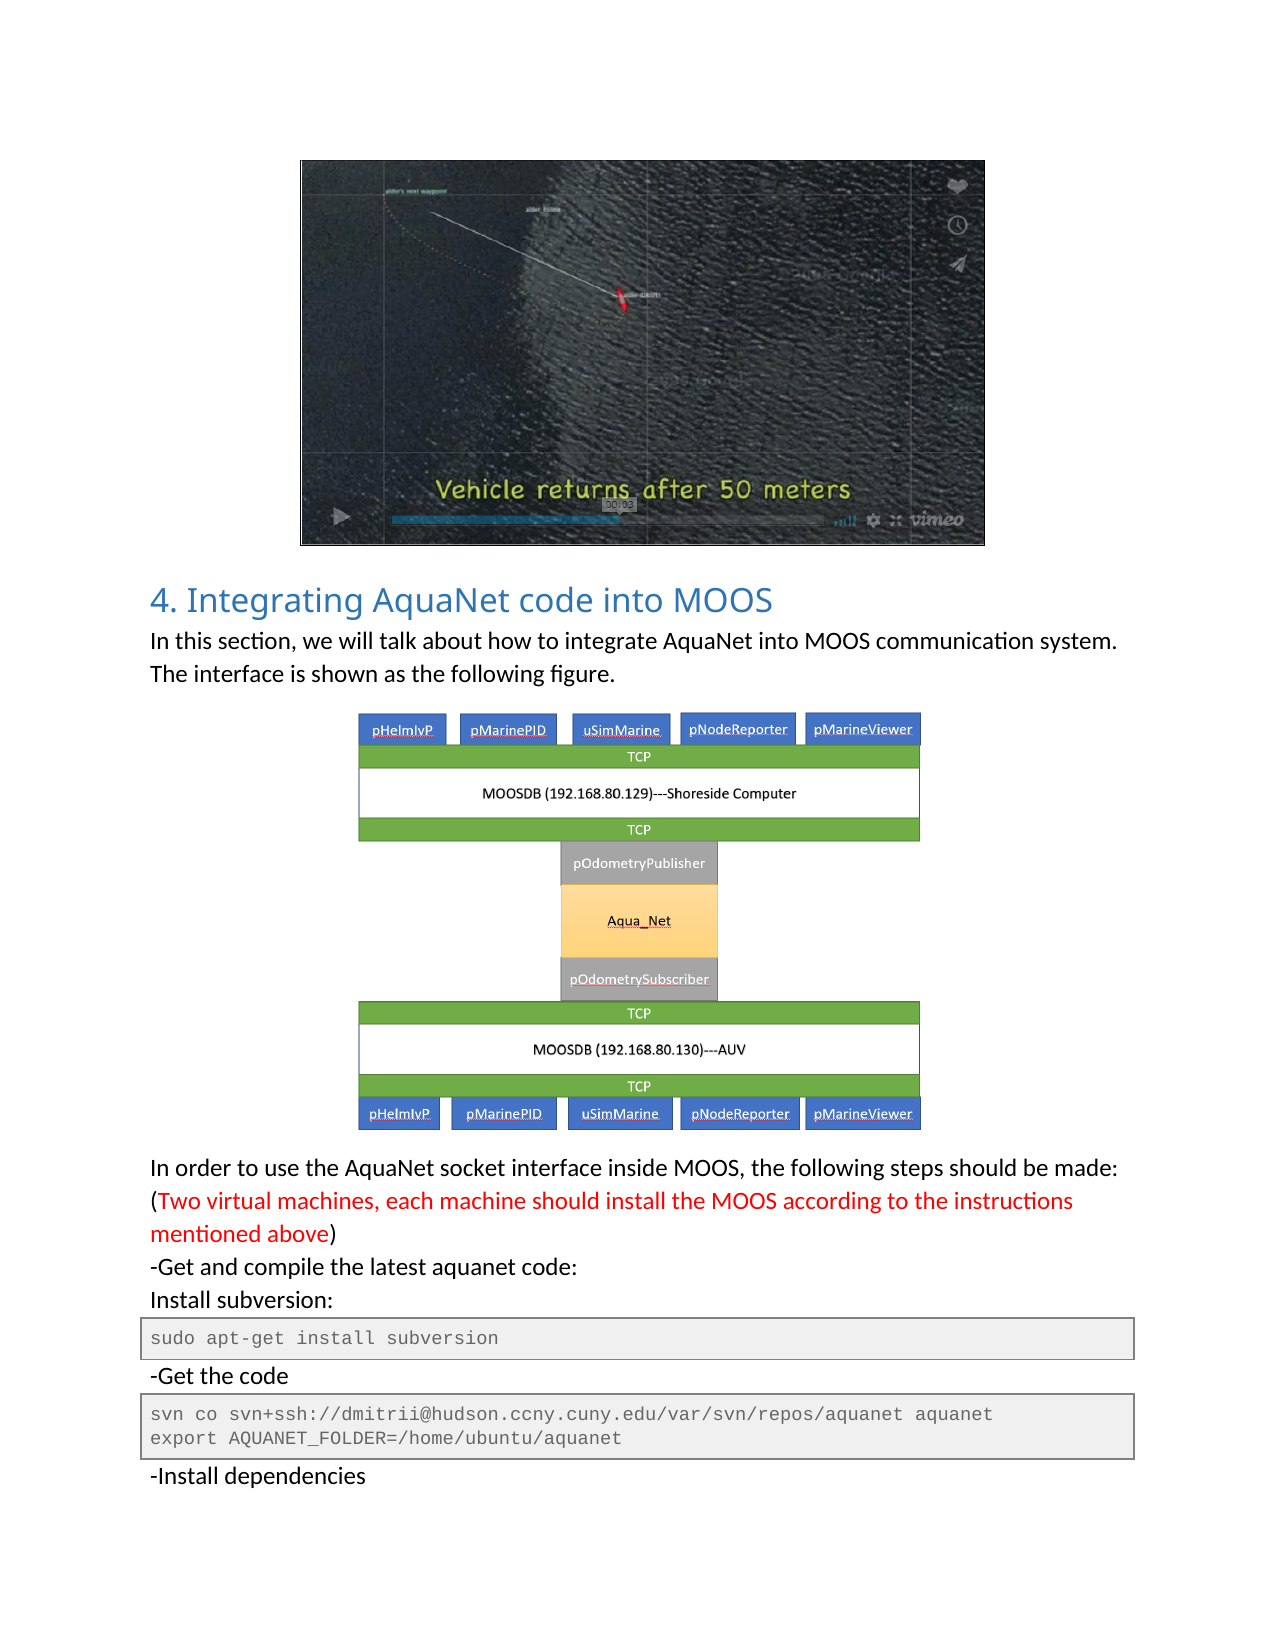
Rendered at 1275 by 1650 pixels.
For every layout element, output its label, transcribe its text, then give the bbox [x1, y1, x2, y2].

text (Two virtual machines, each machine should install the MOOS according to the instructions mentioned above) [150, 1185, 1125, 1249]
text export AQUANET_FOLDER=/home/ubuntu/aquanet [142, 1417, 1133, 1458]
picture [282, 150, 993, 550]
text Install subversion: [150, 1284, 1125, 1314]
text sudo apt-get install subversion [142, 1319, 1133, 1359]
subtitle 4. Integrating AquaNet code into MOOS [150, 577, 1125, 622]
text In order to use the AquaNet socket interface inside MOOS, the following steps should be made: [150, 1152, 1125, 1183]
text svn co svn+ssh://dmitrii@hudson.ccny.cuny.edu/var/svn/repos/aquanet aquanet [142, 1395, 1133, 1417]
picture [350, 708, 925, 1134]
text -Install dependencies [150, 1460, 1125, 1490]
text -Get and compile the latest aquanet code: [150, 1251, 1125, 1282]
text In this section, we will talk about how to integrate AquaNet into MOOS communication system. The interface is shown as the following figure. [150, 626, 1125, 689]
text -Get the code [150, 1360, 1125, 1391]
